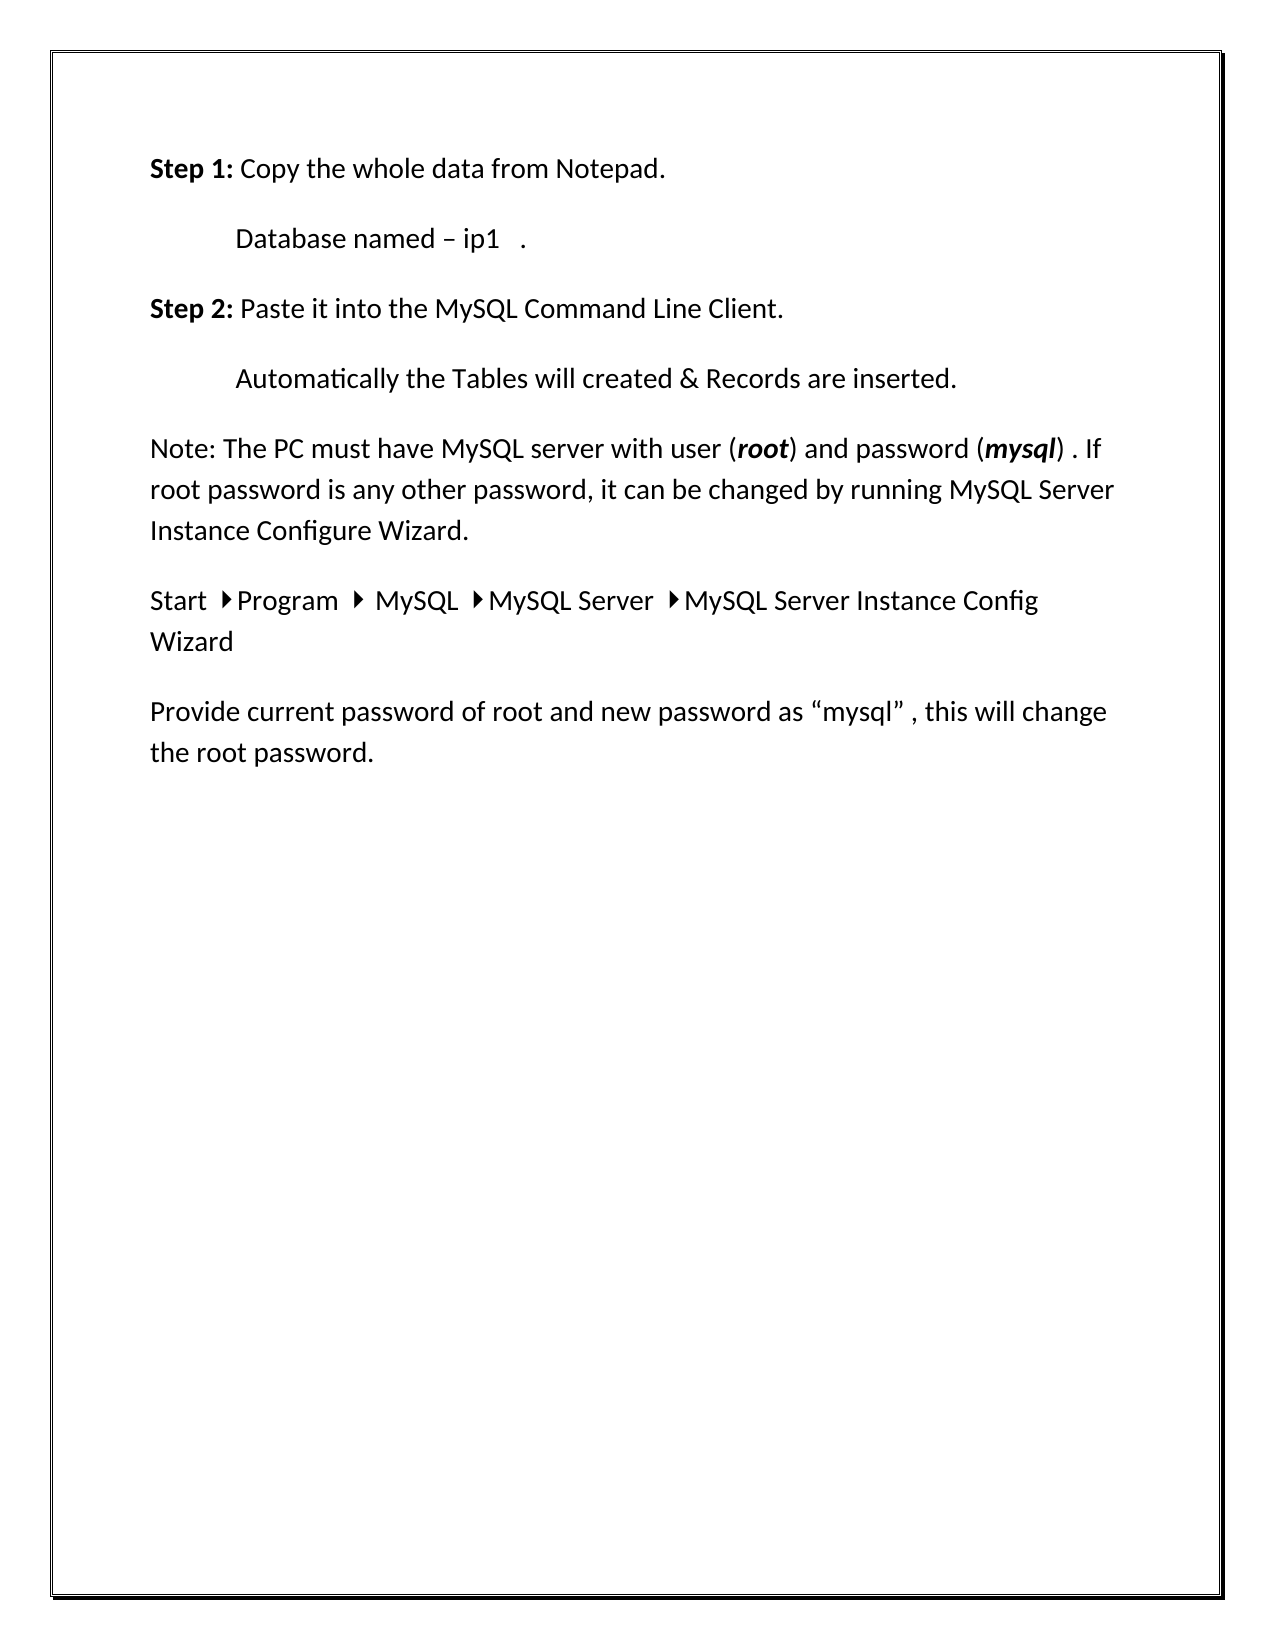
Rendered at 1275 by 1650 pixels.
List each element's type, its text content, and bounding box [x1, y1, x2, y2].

text Step 1: Copy the whole data from Notepad. [150, 150, 1122, 186]
text Start Program MySQL MySQL Server MySQL Server Instance Config Wizard [150, 582, 1122, 659]
text Database named – ip1 . [150, 220, 1122, 256]
text Provide current password of root and new password as “mysql” , this will change the root password. [150, 693, 1122, 770]
text Step 2: Paste it into the MySQL Command Line Client. [150, 290, 1122, 326]
text Automatically the Tables will created & Records are inserted. [150, 360, 1122, 396]
text Note: The PC must have MySQL server with user (root) and password (mysql) . If root password is any other password, it can be changed by running MySQL Server Instance Configure Wizard. [150, 430, 1122, 548]
